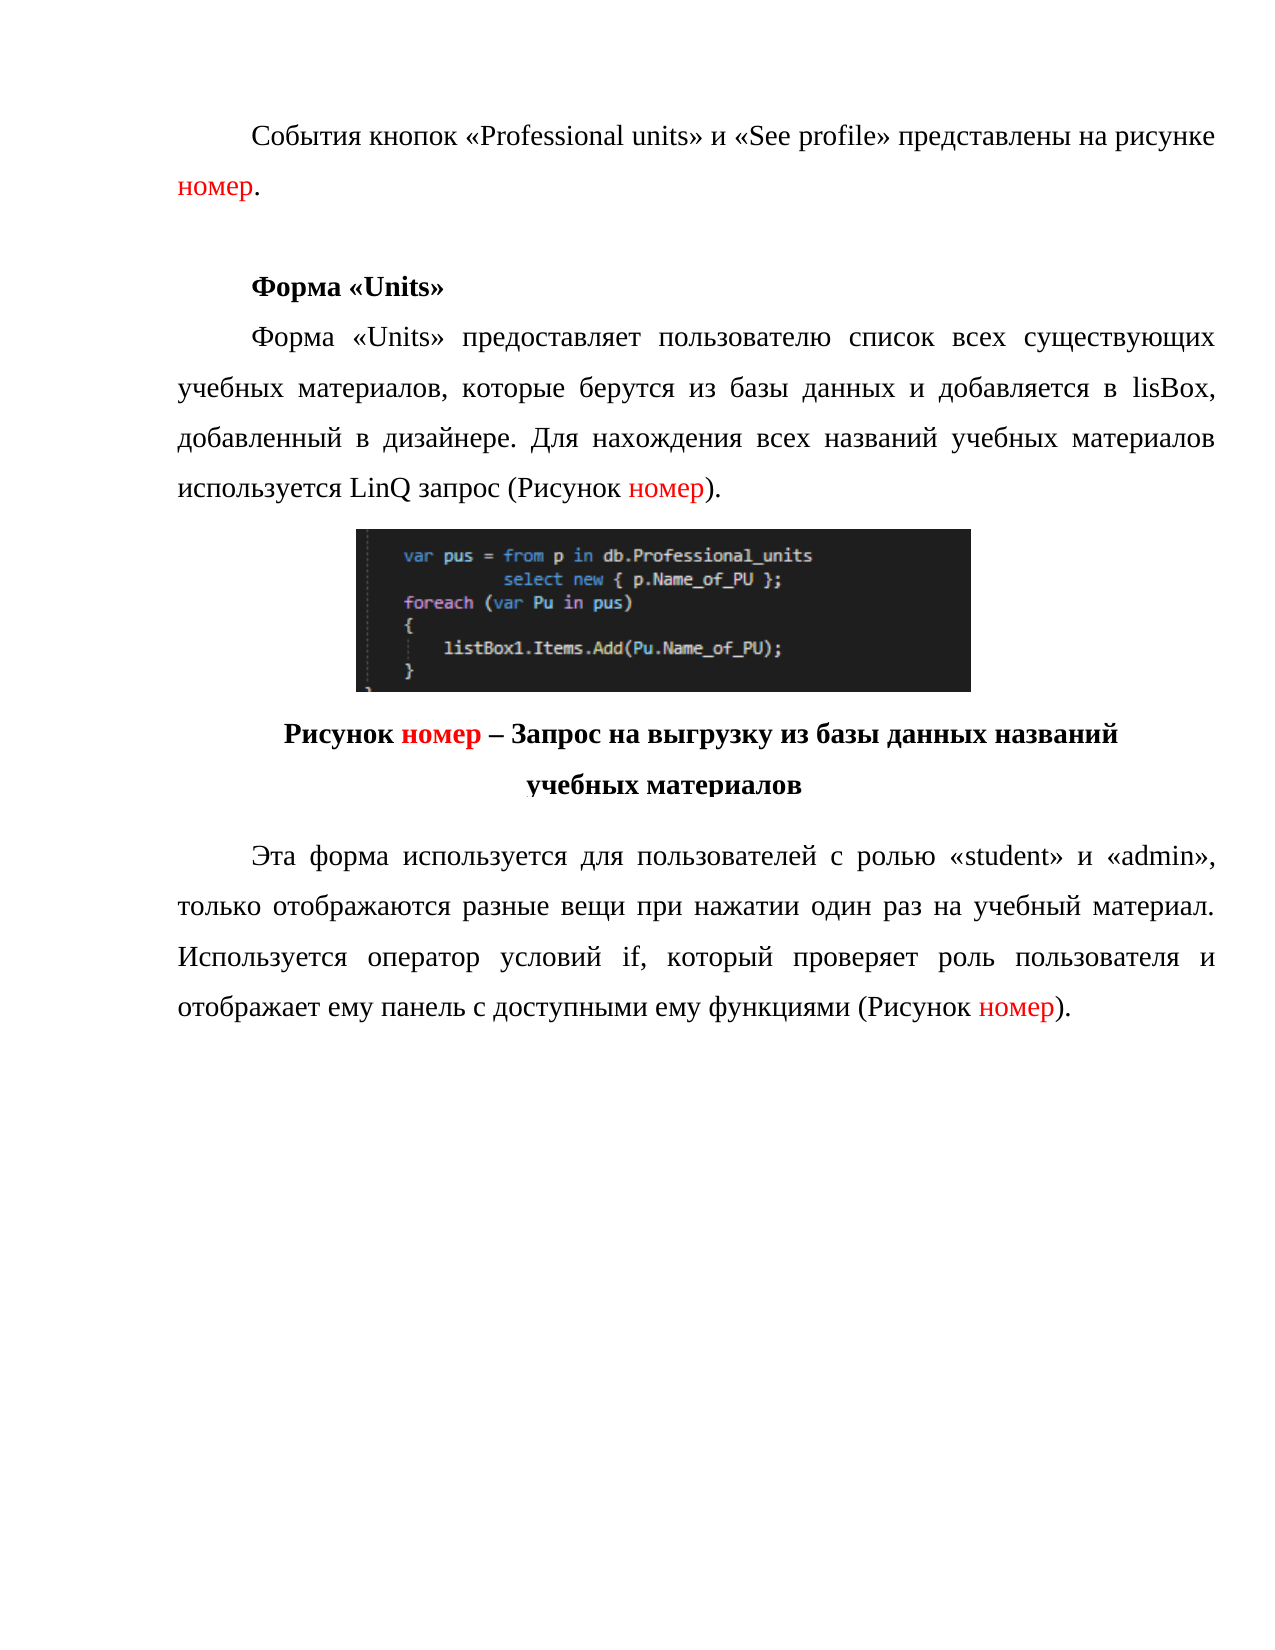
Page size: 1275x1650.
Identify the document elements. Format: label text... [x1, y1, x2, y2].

picture [356, 529, 971, 692]
text Форма «Units» [177, 269, 1216, 303]
text Форма «Units» предоставляет пользователю список всех существующих учебных материалов, которые берутся из базы данных и добавляется в lisBox, добавленный в дизайнере. Для нахождения всех названий учебных материалов используется LinQ запрос (Рисунок номер). [177, 319, 1216, 504]
text События кнопок «Professional units» и «See profile» представлены на рисунке номер. [177, 118, 1216, 202]
text Эта форма используется для пользователей с ролью «student» и «admin», только отображаются разные вещи при нажатии один раз на учебный материал. Используется оператор условий if, который проверяет роль пользователя и отображает ему панель с доступными ему функциями (Рисунок номер). [177, 521, 1216, 1022]
